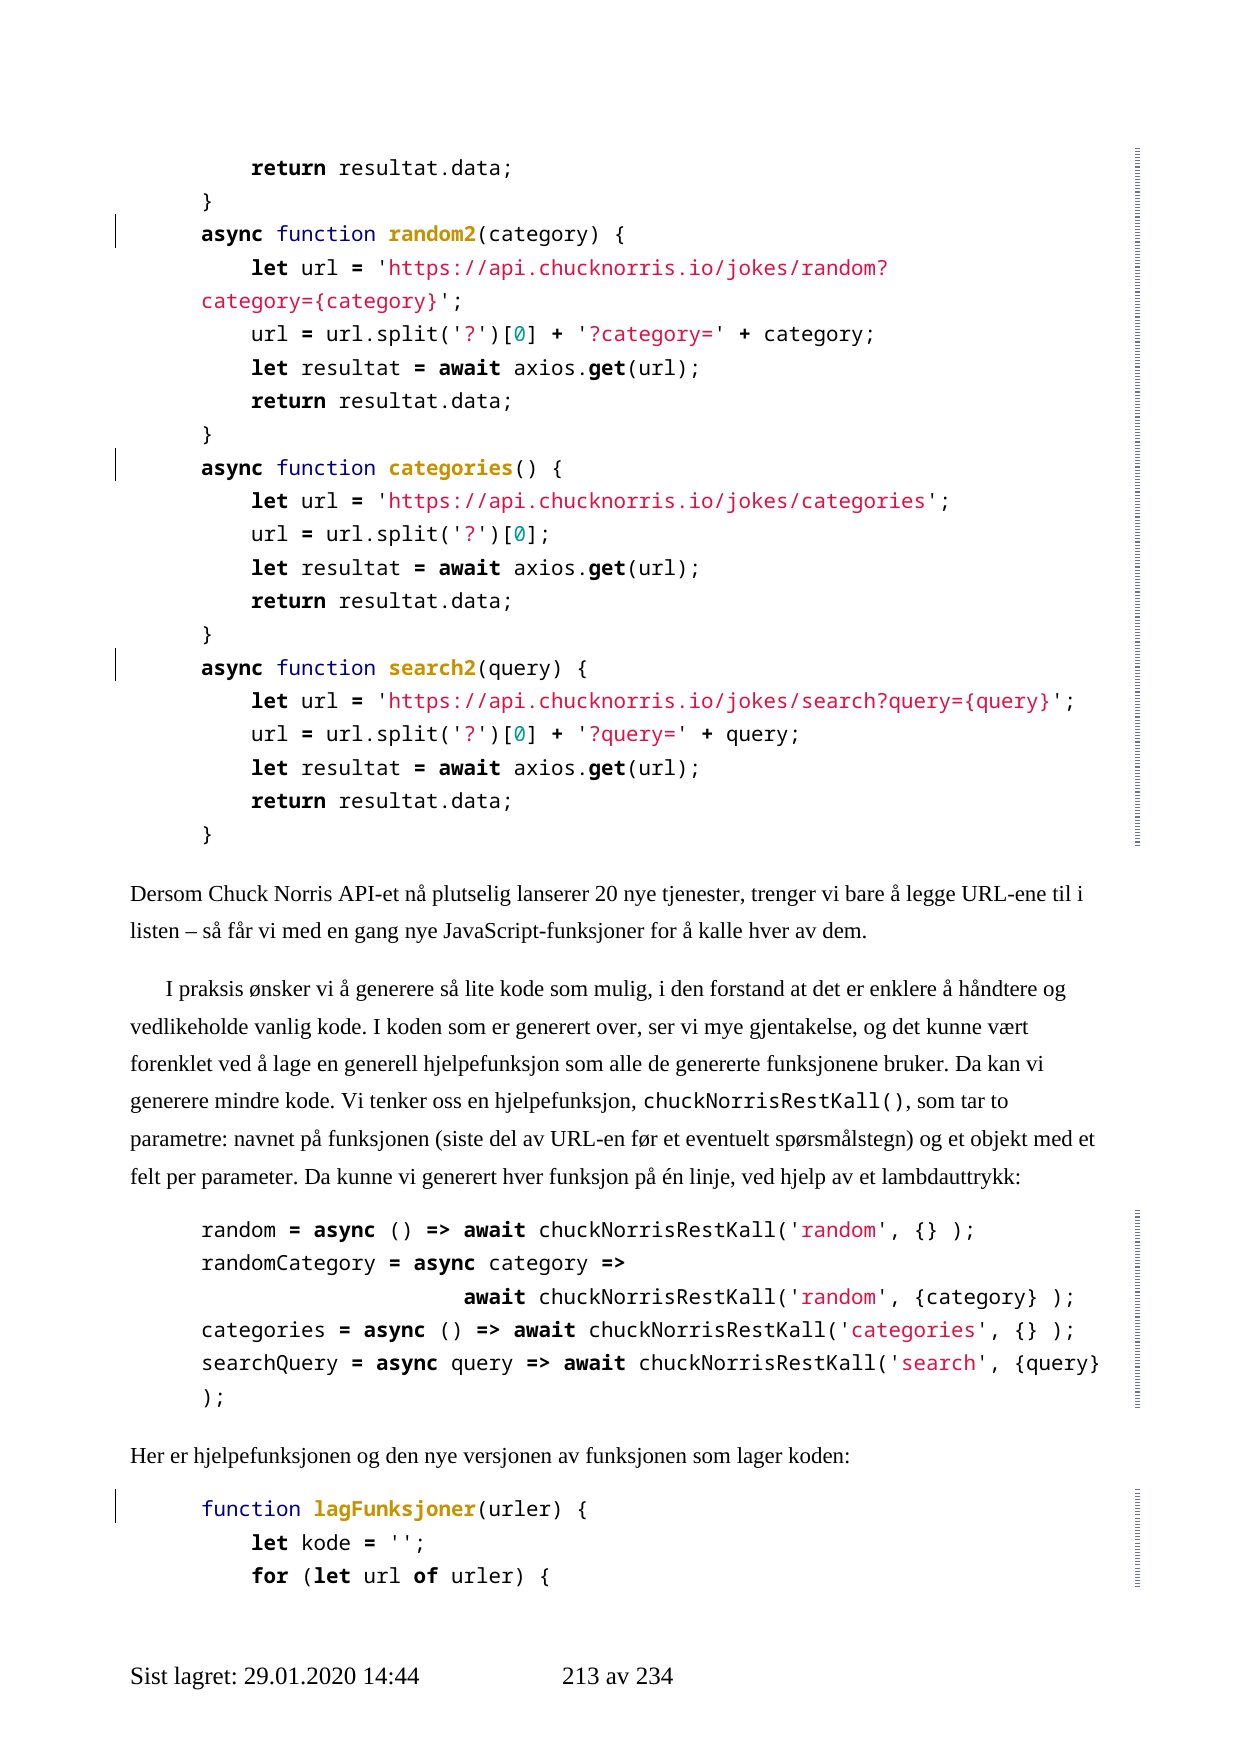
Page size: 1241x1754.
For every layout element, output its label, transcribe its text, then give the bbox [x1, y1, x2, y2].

text random = async () => await chuckNorrisRestKall('random', {} ); randomCategory = async category => await chuckNorrisRestKall('random', {category} ); categories = async () => await chuckNorrisRestKall('categories', {} ); searchQuery = async query => await chuckNorrisRestKall('search', {query} ); [201, 1210, 1140, 1410]
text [201, 1489, 1140, 1589]
text Her er hjelpefunksjonen og den nye versjonen av funksjonen som lager koden: [130, 1431, 1110, 1468]
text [201, 148, 1140, 848]
text Dersom Chuck Norris API-et nå plutselig lanserer 20 nye tjenester, trenger vi bare å legge URL-ene til i listen – så får vi med en gang nye JavaScript-funksjoner for å kalle hver av dem. [130, 868, 1110, 943]
text I praksis ønsker vi å generere så lite kode som mulig, i den forstand at det er enklere å håndtere og vedlikeholde vanlig kode. I koden som er generert over, ser vi mye gjentakelse, og det kunne vært forenklet ved å lage en generell hjelpefunksjon som alle de genererte funksjonene bruker. Da kan vi generere mindre kode. Vi tenker oss en hjelpefunksjon, chuckNorrisRestKall(), som tar to parametre: navnet på funksjonen (siste del av URL-en før et eventuelt spørsmålstegn) og et objekt med et felt per parameter. Da kunne vi generert hver funksjon på én linje, ved hjelp av et lambdauttrykk: [130, 964, 1110, 1189]
